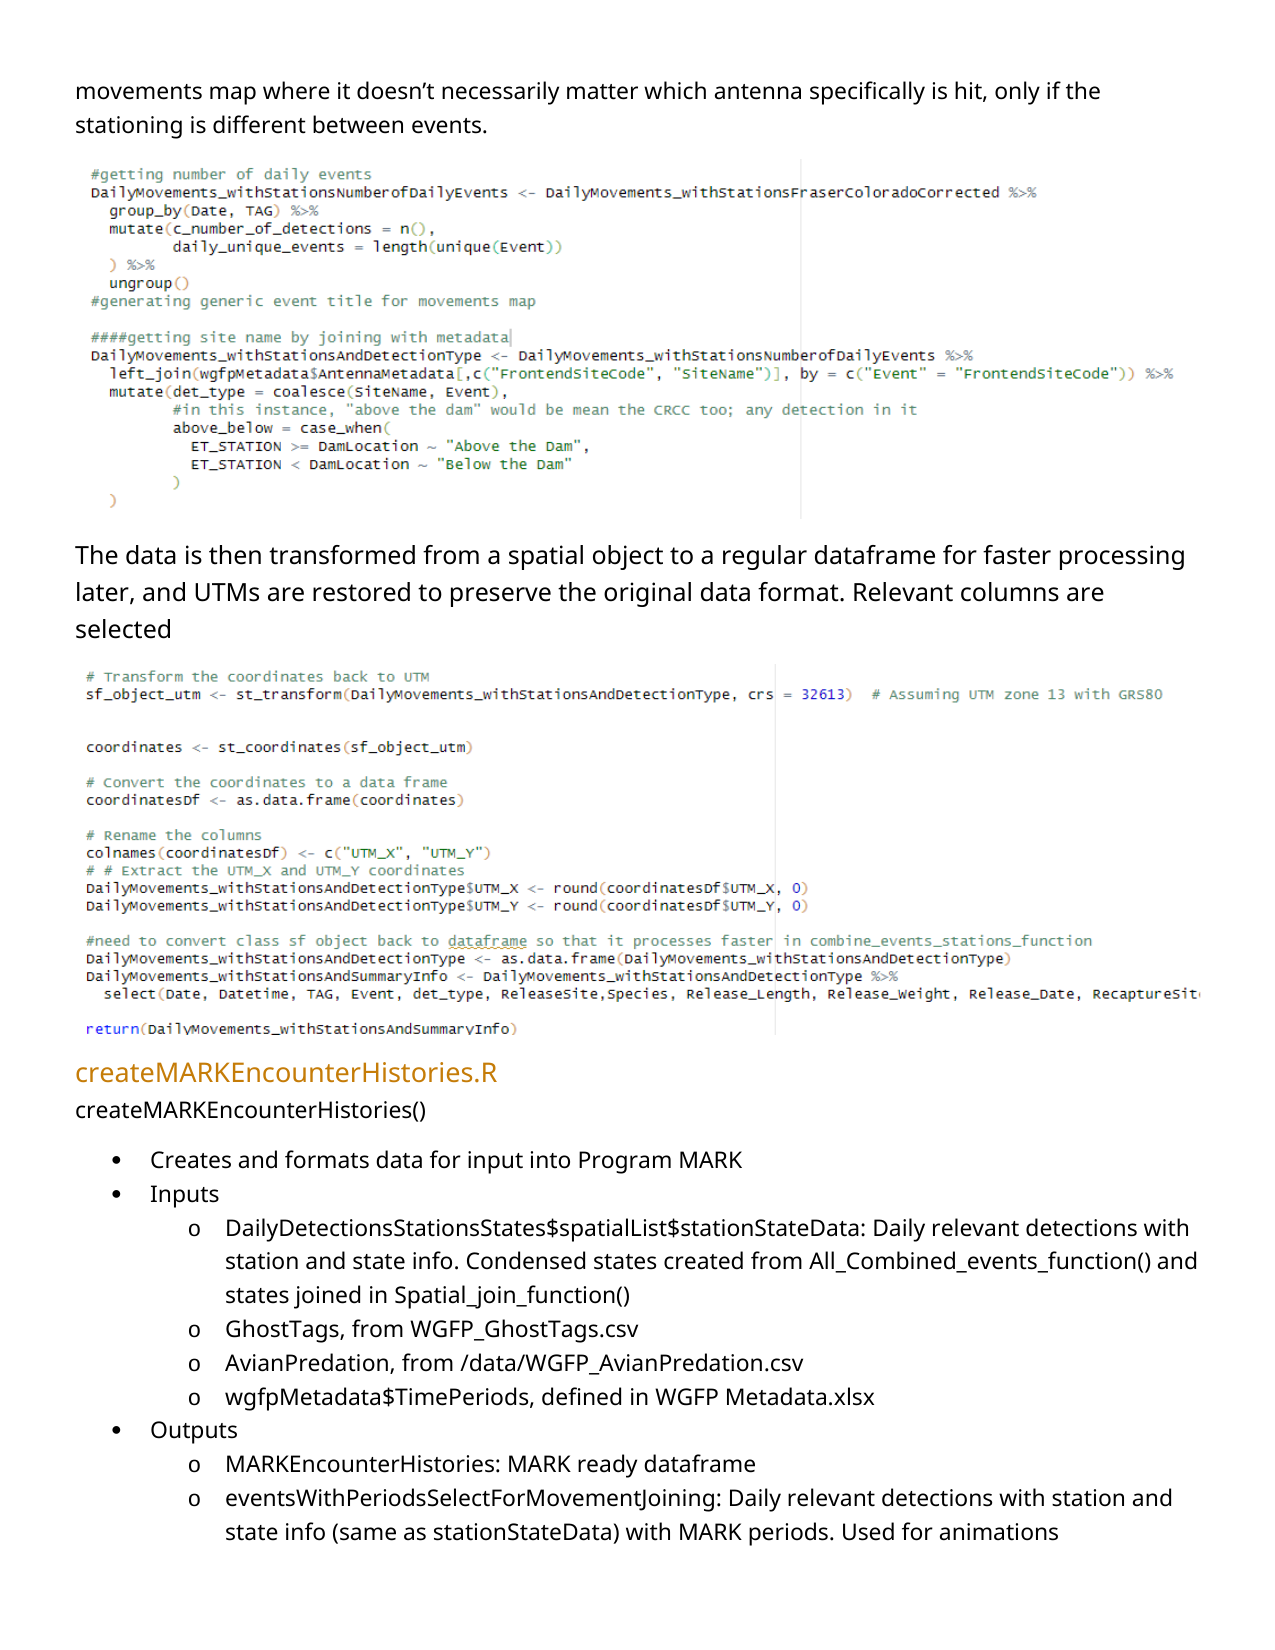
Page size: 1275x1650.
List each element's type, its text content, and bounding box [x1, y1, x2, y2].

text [75, 75, 1200, 140]
text The data is then transformed from a spatial object to a regular dataframe for faster processing later, and UTMs are restored to preserve the original data format. Relevant columns are selected [75, 538, 1200, 645]
list wgfpMetadata$TimePeriods, defined in WGFP Metadata.xlsx [187, 1381, 1200, 1412]
picture [75, 159, 1200, 519]
list MARKEncounterHistories: MARK ready dataframe [187, 1448, 1200, 1479]
list Inputs [112, 1178, 1200, 1209]
text createMARKEncounterHistories() [75, 1093, 1200, 1125]
list Outputs [112, 1414, 1200, 1446]
list GhostTags, from WGFP_GhostTags.csv [187, 1313, 1200, 1344]
subtitle createMARKEncounterHistories.R [75, 1054, 1200, 1091]
list AvianPredation, from /data/WGFP_AvianPredation.csv [187, 1347, 1200, 1378]
list DailyDetectionsStationsStates$spatialList$stationStateData: Daily relevant detections with station and state info. Condensed states created from All_Combined_events_function() and states joined in Spatial_join_function() [187, 1211, 1200, 1310]
picture [75, 664, 1200, 1035]
list Creates and formats data for input into Program MARK [112, 1144, 1200, 1175]
list eventsWithPeriodsSelectForMovementJoining: Daily relevant detections with station and state info (same as stationStateData) with MARK periods. Used for animations [187, 1482, 1200, 1547]
